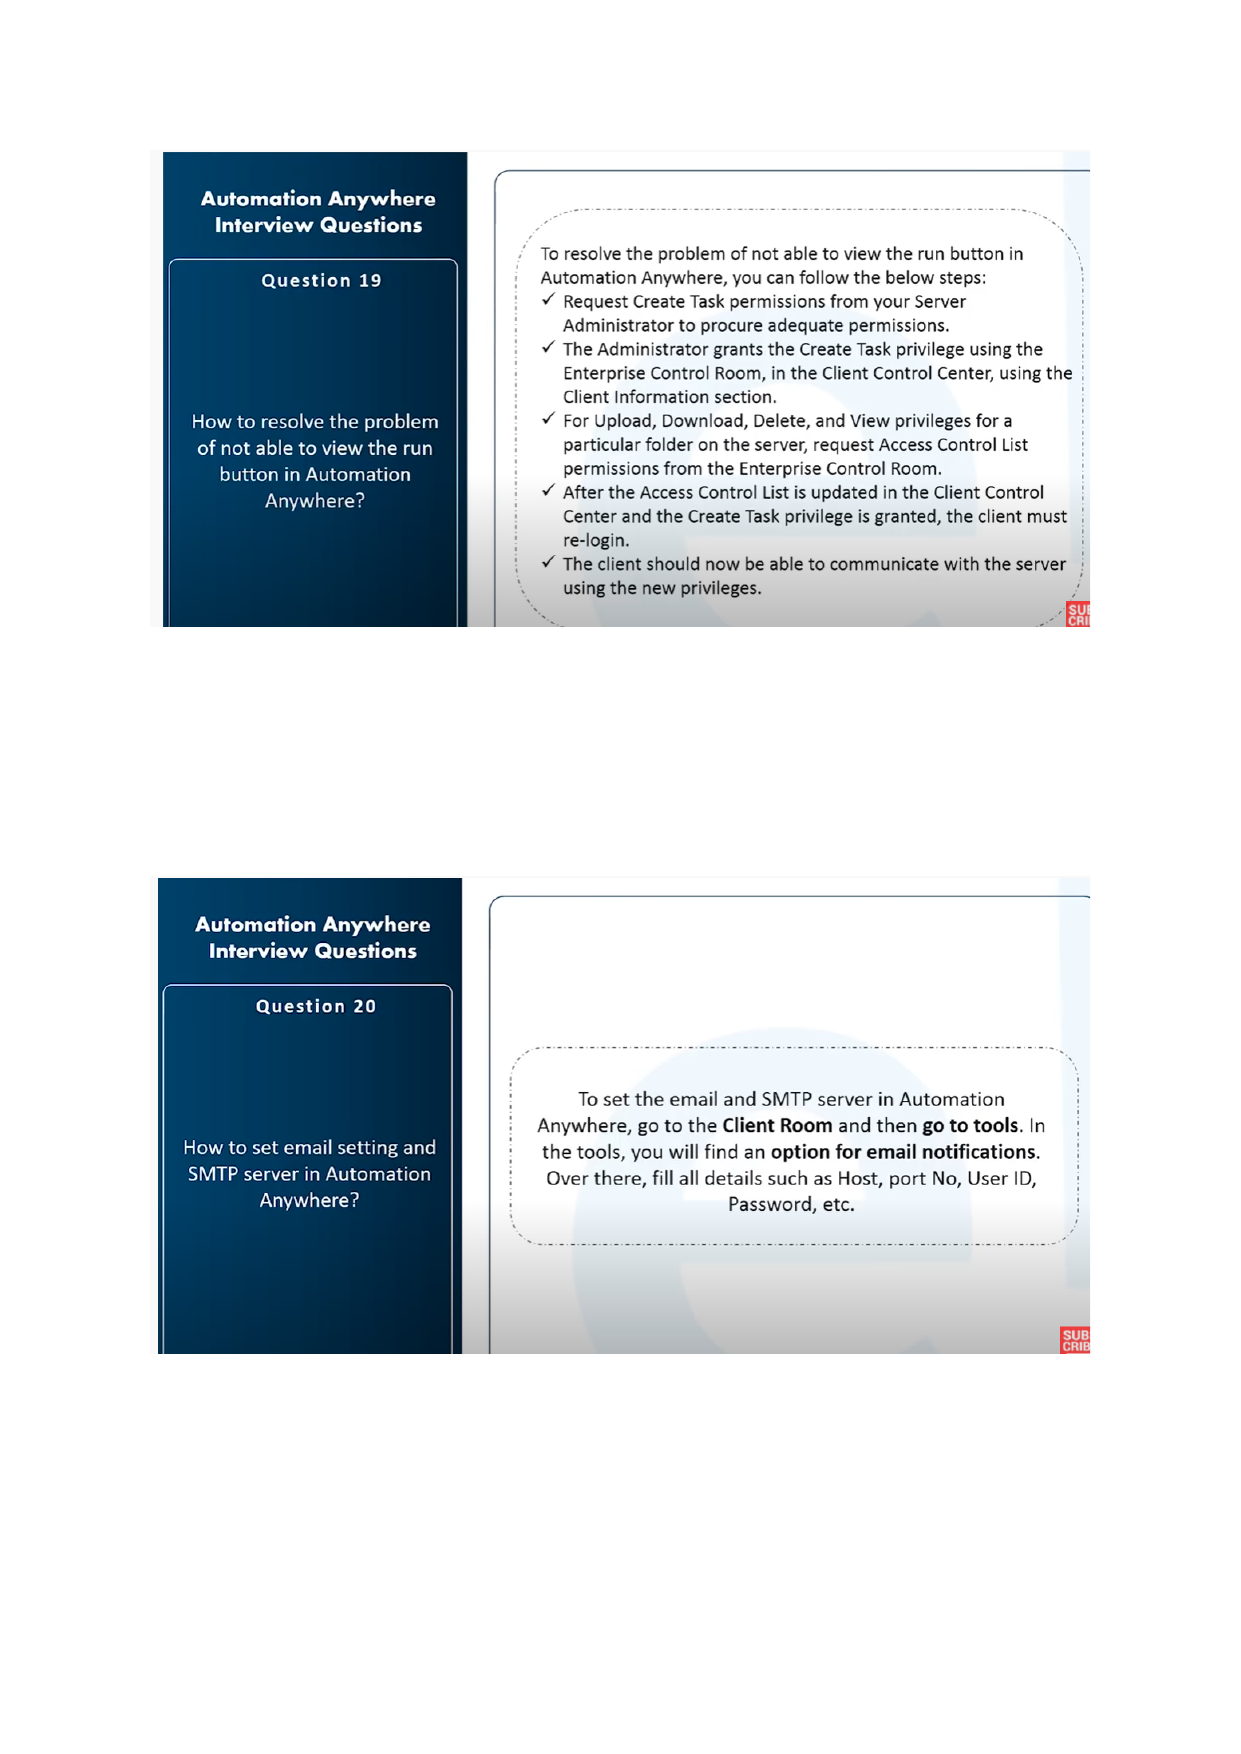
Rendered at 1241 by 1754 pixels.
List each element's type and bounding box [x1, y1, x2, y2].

picture [150, 150, 1091, 627]
picture [150, 876, 1091, 1354]
